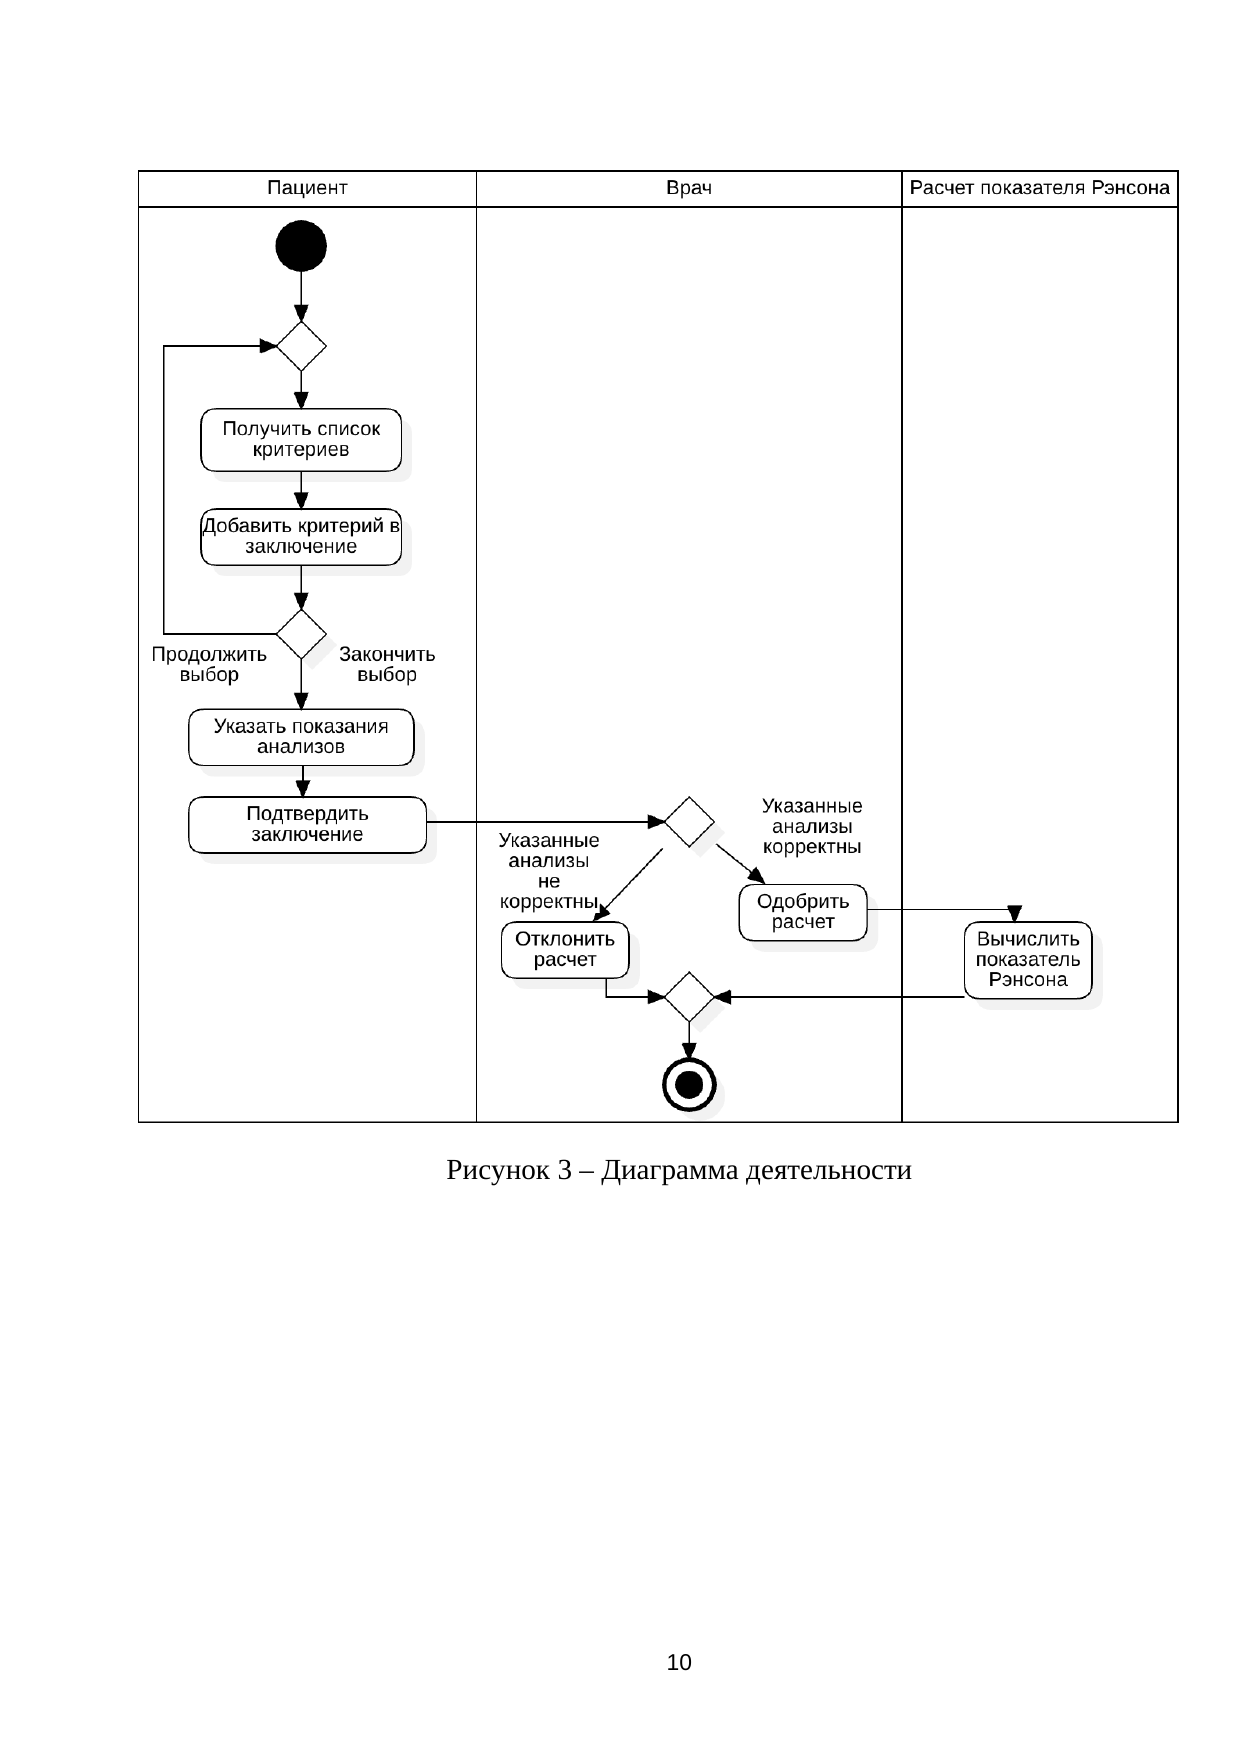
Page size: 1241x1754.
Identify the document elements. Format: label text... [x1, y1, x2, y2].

text Рисунок 3 – Диаграмма деятельности [177, 1136, 1181, 1186]
picture [121, 158, 1191, 1136]
